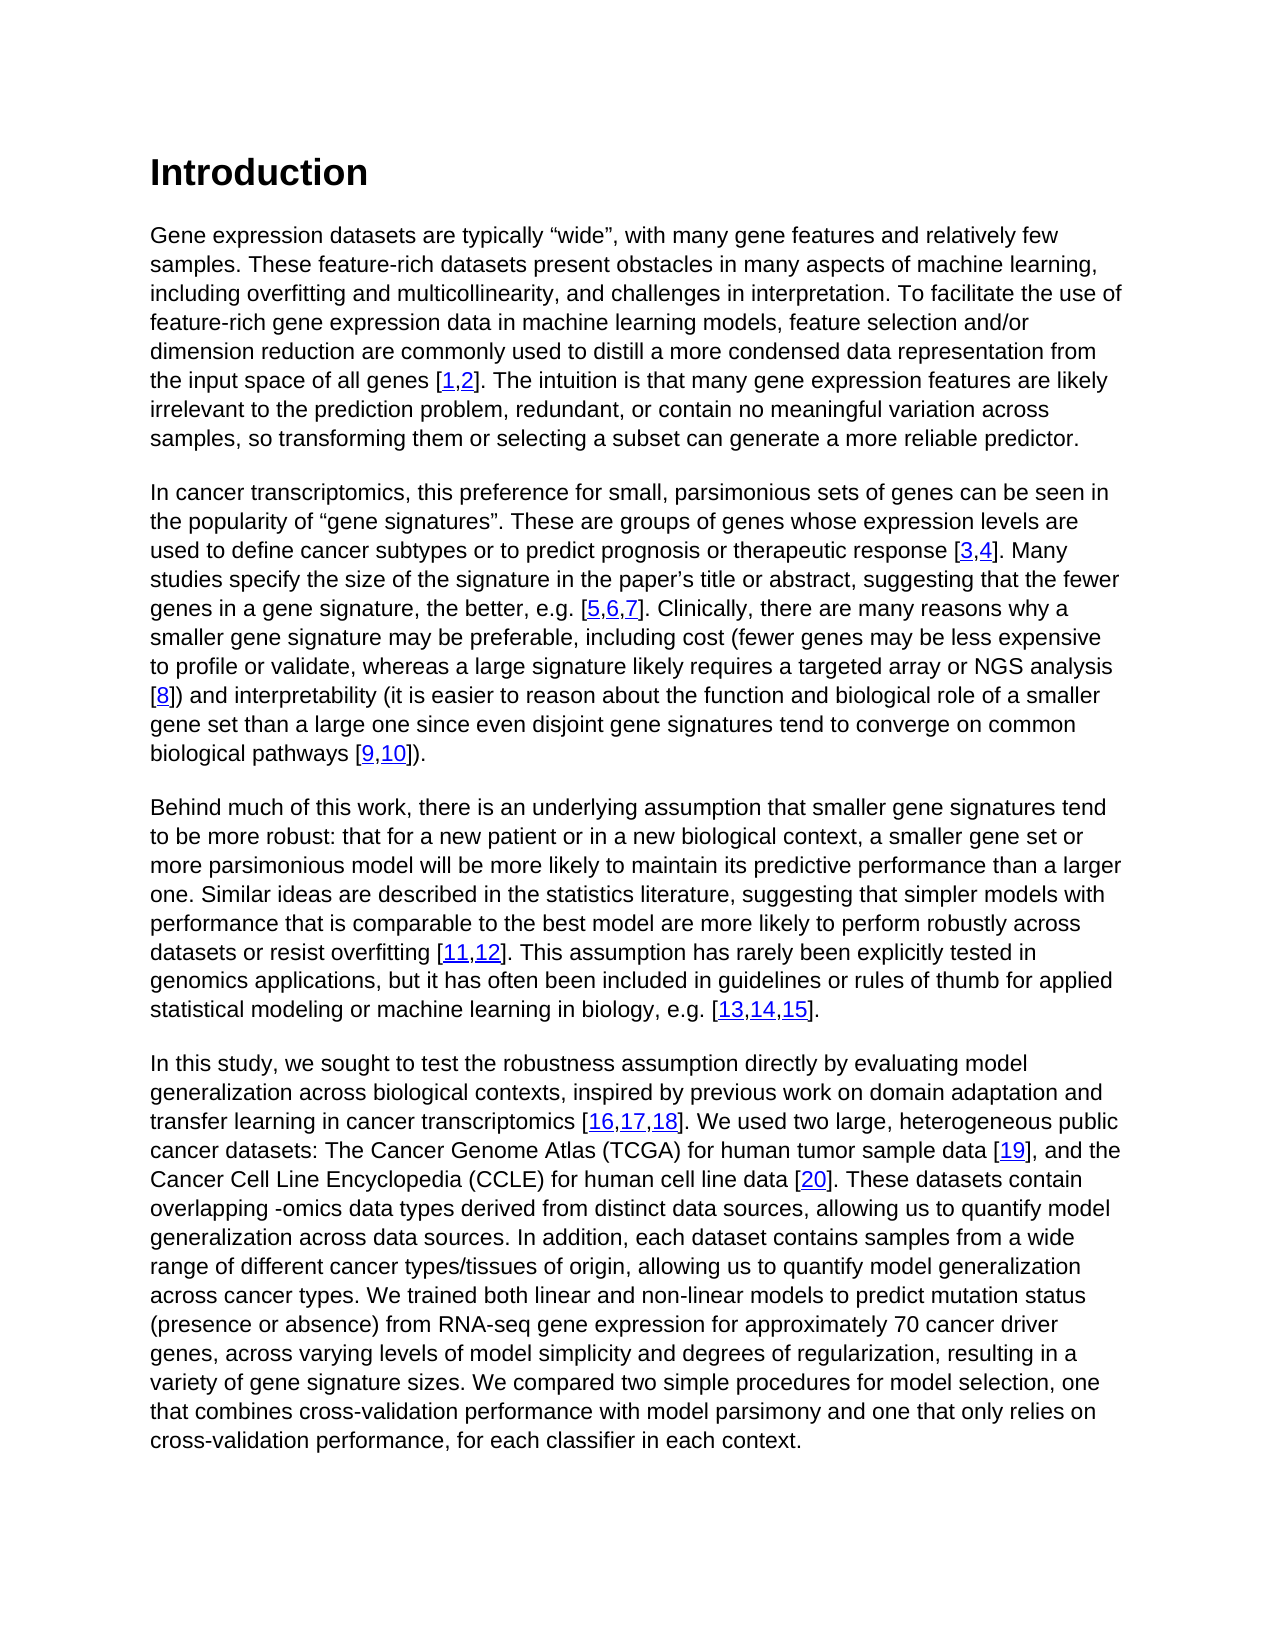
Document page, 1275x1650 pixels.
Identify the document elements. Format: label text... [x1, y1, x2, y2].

text Gene expression datasets are typically “wide”, with many gene features and relatively few samples. These feature-rich datasets present obstacles in many aspects of machine learning, including overfitting and multicollinearity, and challenges in interpretation. To facilitate the use of feature-rich gene expression data in machine learning models, feature selection and/or dimension reduction are commonly used to distill a more condensed data representation from the input space of all genes [1,2]. The intuition is that many gene expression features are likely irrelevant to the prediction problem, redundant, or contain no meaningful variation across samples, so transforming them or selecting a subset can generate a more reliable predictor. [150, 222, 1125, 451]
text In this study, we sought to test the robustness assumption directly by evaluating model generalization across biological contexts, inspired by previous work on domain adaptation and transfer learning in cancer transcriptomics [16,17,18]. We used two large, heterogeneous public cancer datasets: The Cancer Genome Atlas (TCGA) for human tumor sample data [19], and the Cancer Cell Line Encyclopedia (CCLE) for human cell line data [20]. These datasets contain overlapping -omics data types derived from distinct data sources, allowing us to quantify model generalization across data sources. In addition, each dataset contains samples from a wide range of different cancer types/tissues of origin, allowing us to quantify model generalization across cancer types. We trained both linear and non-linear models to predict mutation status (presence or absence) from RNA-seq gene expression for approximately 70 cancer driver genes, across varying levels of model simplicity and degrees of regularization, resulting in a variety of gene signature sizes. We compared two simple procedures for model selection, one that combines cross-validation performance with model parsimony and one that only relies on cross-validation performance, for each classifier in each context. [150, 1050, 1125, 1453]
text In cancer transcriptomics, this preference for small, parsimonious sets of genes can be seen in the popularity of “gene signatures”. These are groups of genes whose expression levels are used to define cancer subtypes or to predict prognosis or therapeutic response [3,4]. Many studies specify the size of the signature in the paper’s title or abstract, suggesting that the fewer genes in a gene signature, the better, e.g. [5,6,7]. Clinically, there are many reasons why a smaller gene signature may be preferable, including cost (fewer genes may be less expensive to profile or validate, whereas a large signature likely requires a targeted array or NGS analysis [8]) and interpretability (it is easier to reason about the function and biological role of a smaller gene set than a large one since even disjoint gene signatures tend to converge on common biological pathways [9,10]). [150, 479, 1125, 766]
subtitle Introduction [150, 150, 1125, 193]
text Behind much of this work, there is an underlying assumption that smaller gene signatures tend to be more robust: that for a new patient or in a new biological context, a smaller gene set or more parsimonious model will be more likely to maintain its predictive performance than a larger one. Similar ideas are described in the statistics literature, suggesting that simpler models with performance that is comparable to the best model are more likely to perform robustly across datasets or resist overfitting [11,12]. This assumption has rarely been explicitly tested in genomics applications, but it has often been included in guidelines or rules of thumb for applied statistical modeling or machine learning in biology, e.g. [13,14,15]. [150, 794, 1125, 1023]
